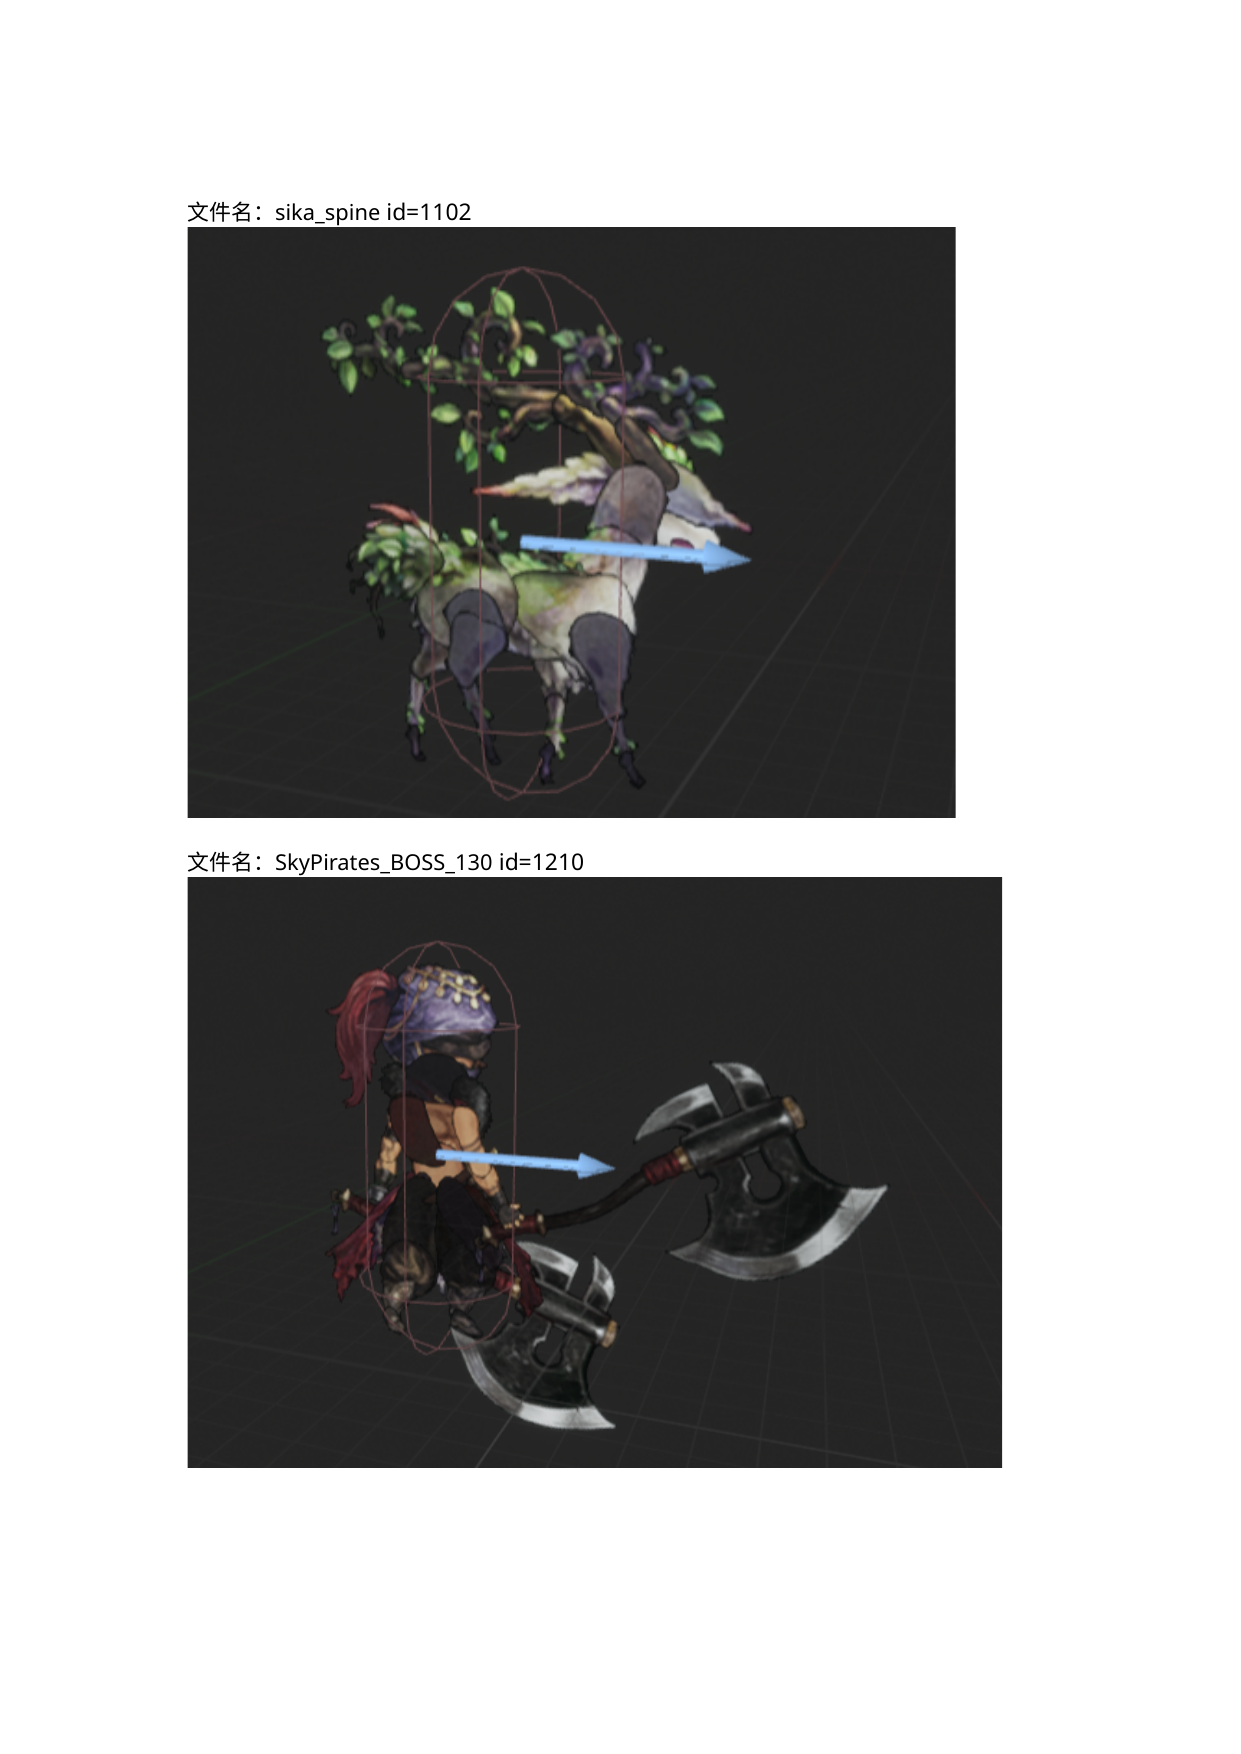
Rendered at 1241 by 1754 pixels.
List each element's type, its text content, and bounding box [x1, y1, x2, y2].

text 文件名：SkyPirates_BOSS_130 id=1210 [187, 844, 1053, 877]
picture [187, 877, 1003, 1468]
picture [187, 227, 956, 818]
text 文件名：sika_spine id=1102 [187, 194, 1053, 227]
